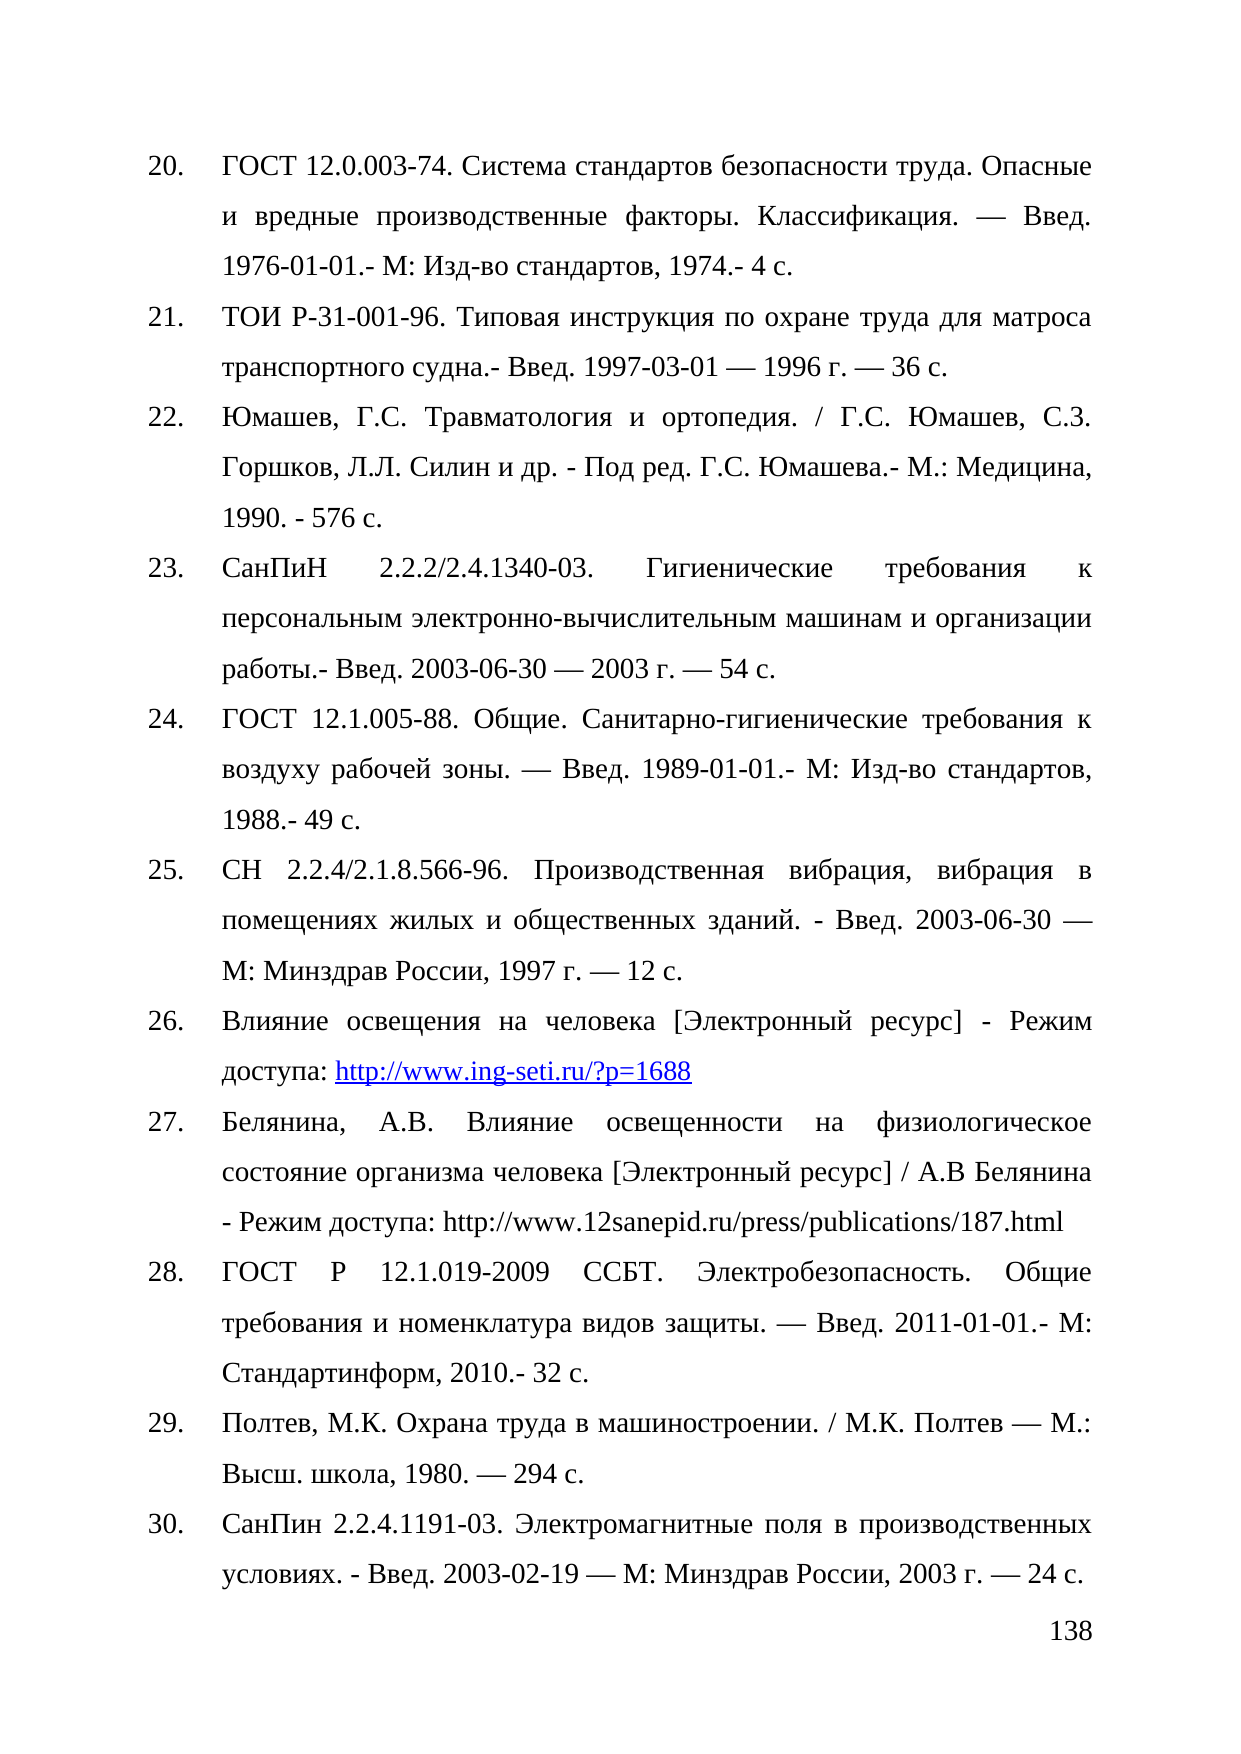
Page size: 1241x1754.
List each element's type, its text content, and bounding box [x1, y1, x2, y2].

text Юмашев, Г.С. Травматология и ортопедия. / Г.С. Юмашев, С.3. Горшков, Л.Л. Силин и др. - Под ред. Г.С. Юмашева.- М.: Медицина, 1990. - 576 с. [148, 399, 1092, 533]
text СанПиН 2.2.2/2.4.1340-03. Гигиенические требования к персональным электронно-вычислительным машинам и организации работы.- Введ. 2003-06-30 — 2003 г. — 54 c. [148, 550, 1092, 684]
text СН 2.2.4/2.1.8.566-96. Производственная вибрация, вибрация в помещениях жилых и общественных зданий. - Введ. 2003-06-30 — М: Минздрав России, 1997 г. — 12 c. [148, 852, 1092, 986]
text СанПин 2.2.4.1191-03. Электромагнитные поля в производственных условиях. - Введ. 2003-02-19 — М: Минздрав России, 2003 г. — 24 c. [148, 1506, 1092, 1590]
text Белянина, А.В. Влияние освещенности на физиологическое состояние организма человека [Электронный ресурс] / А.В Белянина - Режим доступа: http://www.12sanepid.ru/press/publications/187.html [148, 1104, 1092, 1238]
text Влияние освещения на человека [Электронный ресурс] - Режим доступа: http://www.ing-seti.ru/?p=1688 [148, 1003, 1092, 1087]
text ТОИ Р-31-001-96. Типовая инструкция по охране труда для матроса транспортного судна.- Введ. 1997-03-01 — 1996 г. — 36 с. [148, 299, 1092, 382]
text ГОСТ 12.0.003-74. Система стандартов безопасности труда. Опасные и вредные производственные факторы. Классификация. — Введ. 1976-01-01.- М: Изд-во стандартов, 1974.- 4 с. [148, 148, 1092, 282]
text Полтев, М.К. Охрана труда в машиностроении. / М.К. Полтев — М.: Высш. школа, 1980. — 294 с. [148, 1406, 1092, 1489]
text ГОСТ Р 12.1.019-2009 ССБТ. Электробезопасность. Общие требования и номенклатура видов защиты. — Введ. 2011-01-01.- М: Стандартинформ, 2010.- 32 с. [148, 1254, 1092, 1389]
text ГОСТ 12.1.005-88. Общие. Санитарно-гигиенические требования к воздуху рабочей зоны. — Введ. 1989-01-01.- М: Изд-во стандартов, 1988.- 49 с. [148, 701, 1092, 835]
